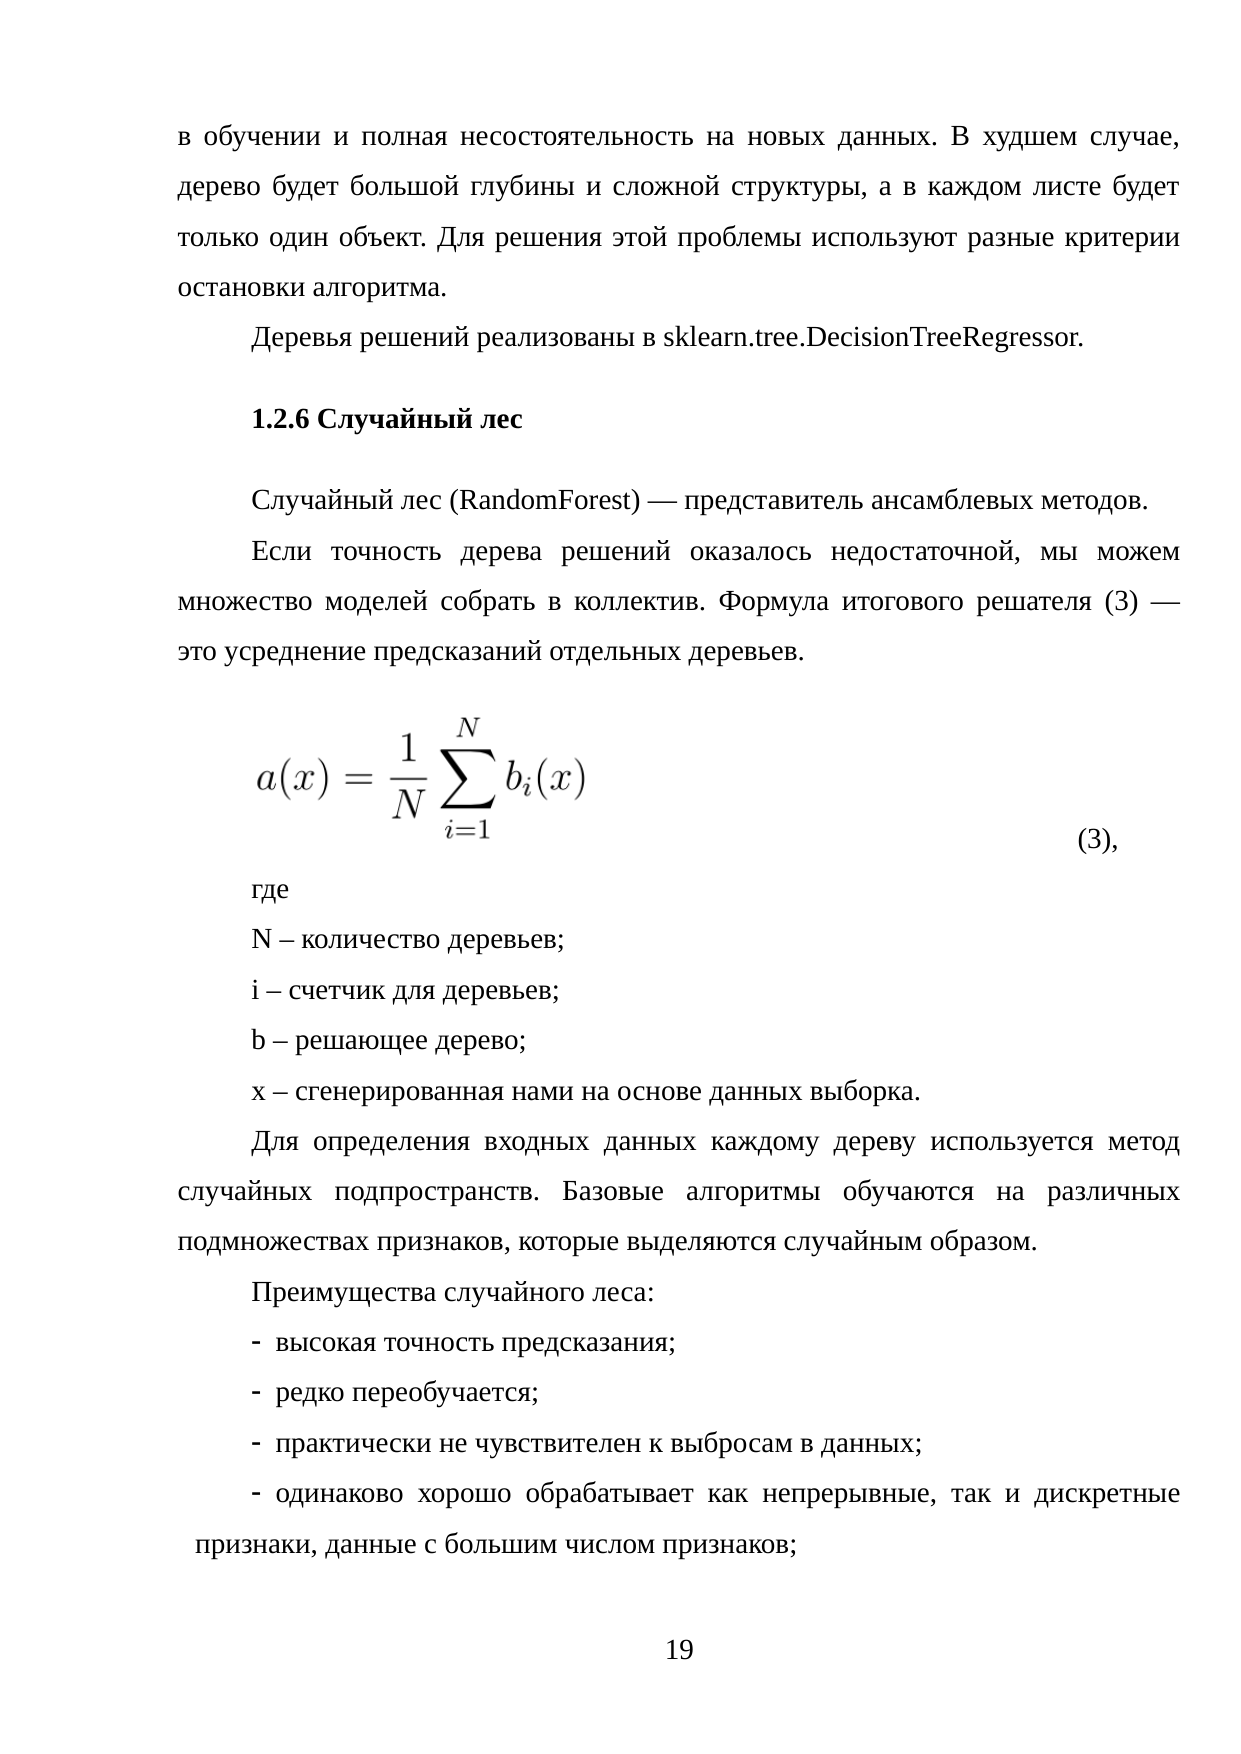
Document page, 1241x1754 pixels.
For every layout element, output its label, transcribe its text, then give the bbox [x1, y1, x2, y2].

list редко переобучается; [195, 1374, 1181, 1408]
list практически не чувствителен к выбросам в данных; [195, 1425, 1181, 1459]
text Преимущества случайного леса: [177, 1274, 1181, 1307]
text Деревья решений реализованы в sklearn.tree.DecisionTreeRegressor. [177, 319, 1181, 353]
list одинаково хорошо обрабатывает как непрерывные, так и дискретные признаки, данные с большим числом признаков; [195, 1475, 1181, 1559]
text Если точность дерева решений оказалось недостаточной, мы можем множество моделей собрать в коллектив. Формула итогового решателя (3) — это усреднение предсказаний отдельных деревьев. [177, 533, 1181, 667]
text где [177, 871, 1181, 905]
list высокая точность предсказания; [195, 1324, 1181, 1358]
subtitle 1.2.6 Случайный лес [177, 401, 1181, 434]
text x – сгенерированная нами на основе данных выборка. [177, 1073, 1181, 1106]
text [177, 118, 1181, 303]
text b – решающее дерево; [177, 1022, 1181, 1056]
text Случайный лес (RandomForest) — представитель ансамблевых методов. [177, 482, 1181, 516]
picture [251, 683, 587, 849]
text N – количество деревьев; [177, 922, 1181, 955]
text i – счетчик для деревьев; [177, 972, 1181, 1006]
text Для определения входных данных каждому дереву используется метод случайных подпространств. Базовые алгоритмы обучаются на различных подмножествах признаков, которые выделяются случайным образом. [177, 1123, 1181, 1257]
